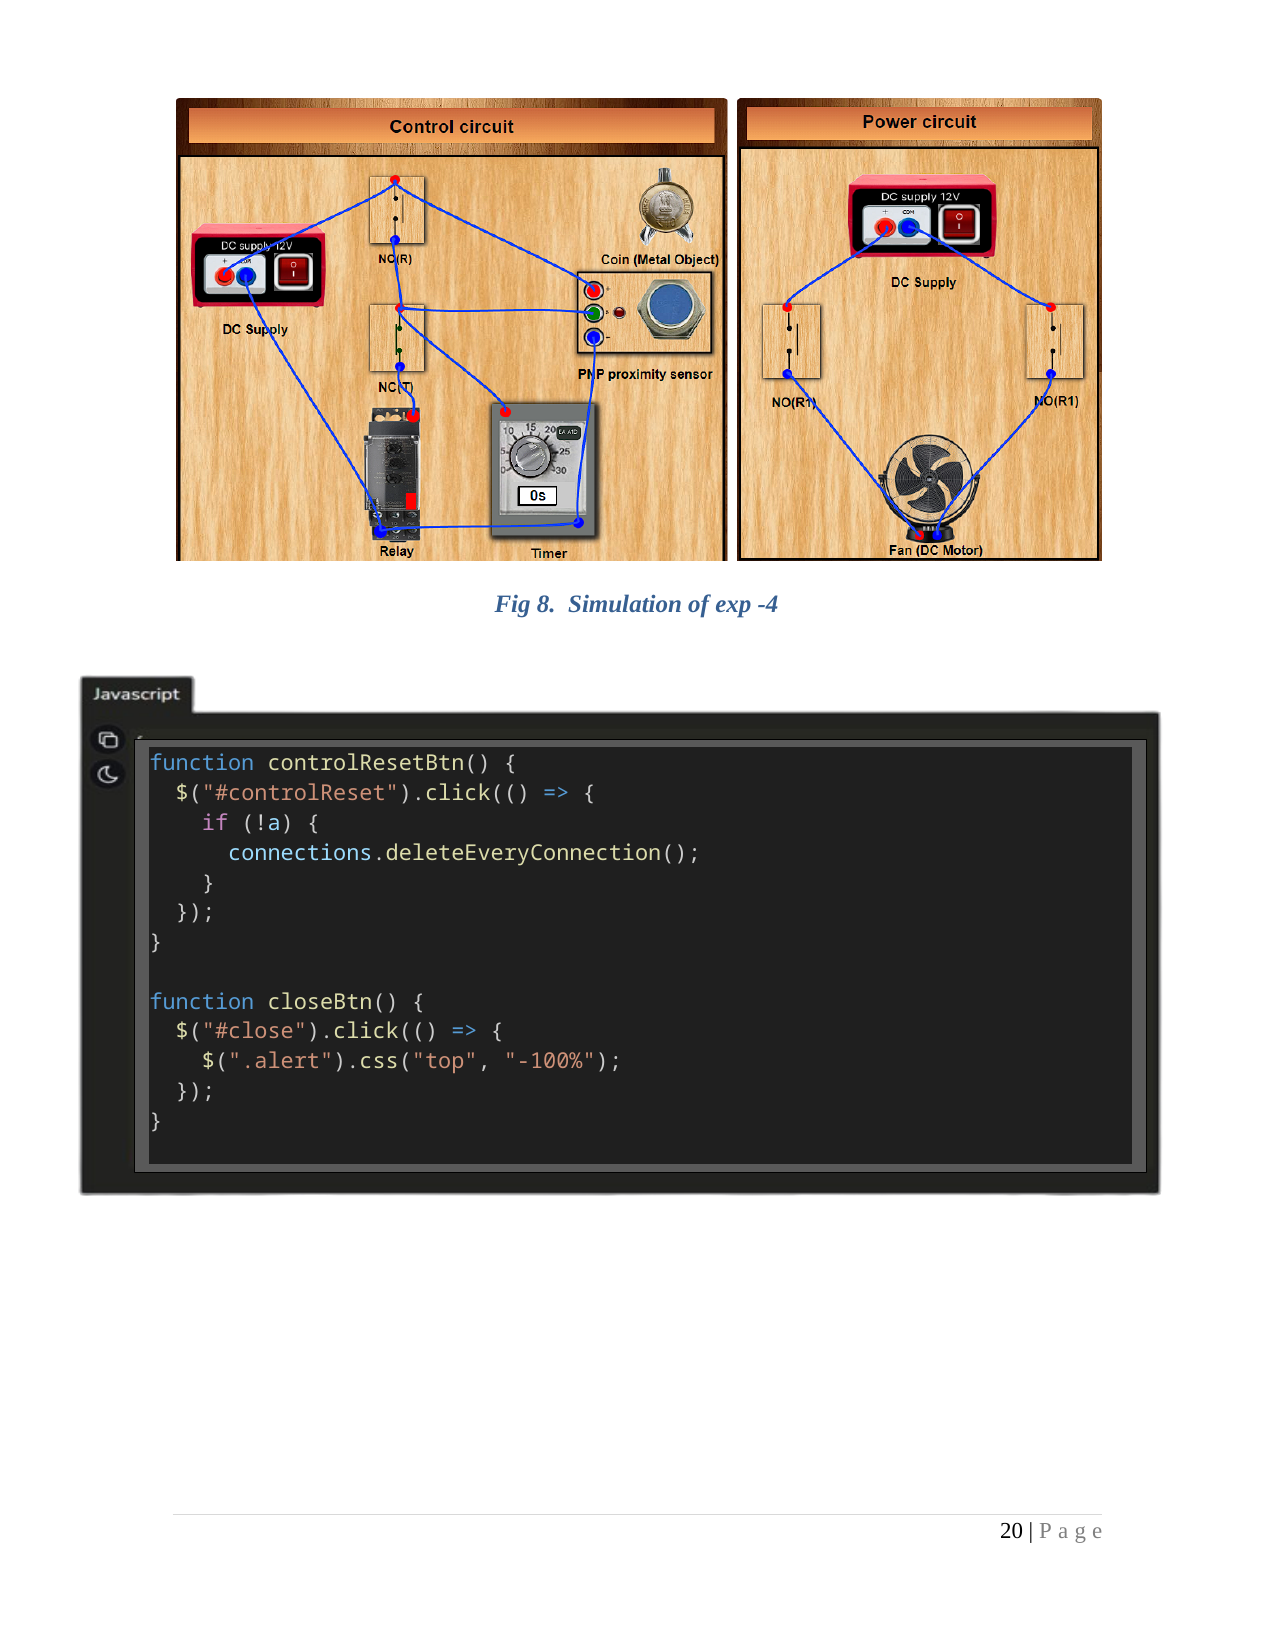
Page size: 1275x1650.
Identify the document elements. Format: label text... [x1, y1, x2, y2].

picture [172, 95, 1103, 561]
text Fig 8. Simulation of exp -4 [173, 589, 1102, 618]
picture [71, 672, 1168, 1197]
